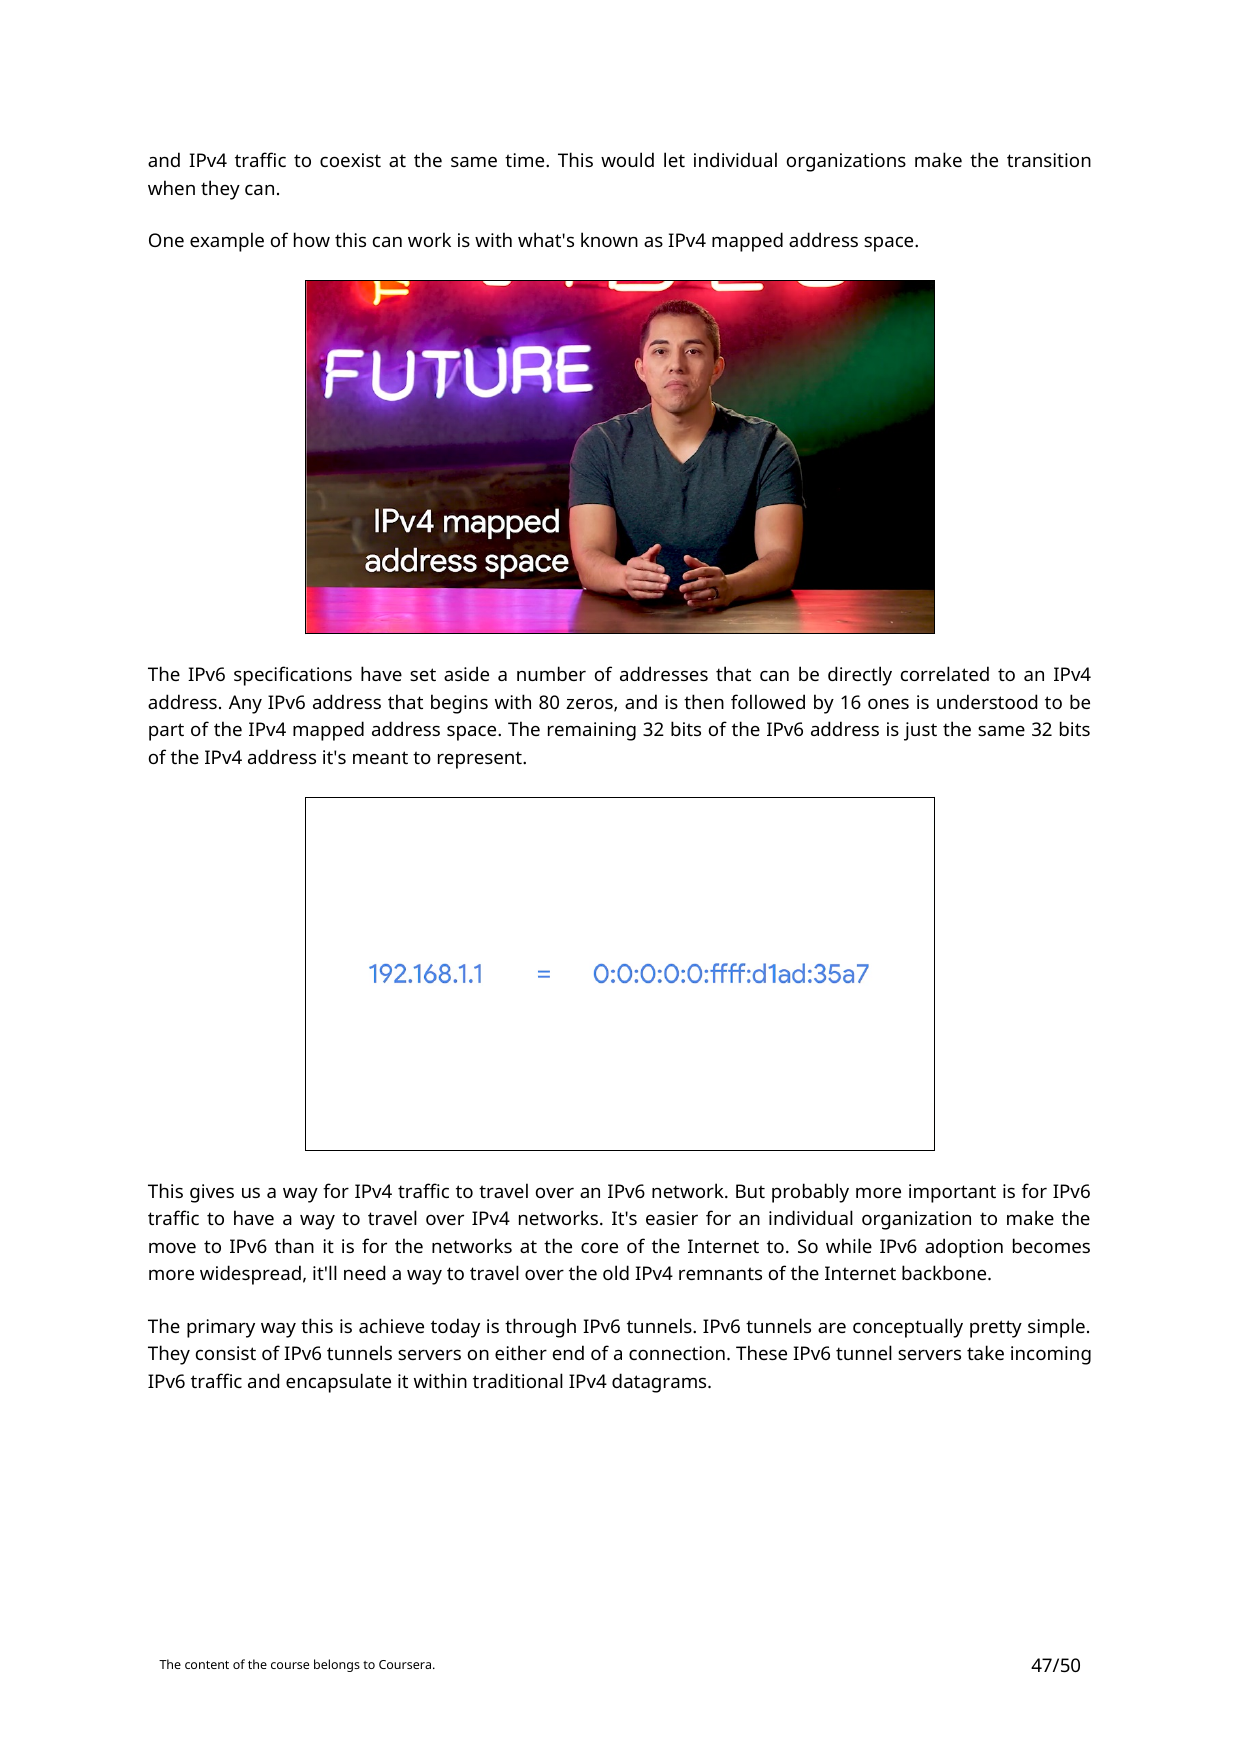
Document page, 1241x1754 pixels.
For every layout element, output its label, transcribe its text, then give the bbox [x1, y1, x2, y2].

text One example of how this can work is with what's known as IPv4 mapped address space. [148, 228, 1093, 253]
text The primary way this is achieve today is through IPv6 tunnels. IPv6 tunnels are conceptually pretty simple. They consist of IPv6 tunnels servers on either end of a connection. These IPv6 tunnel servers take incoming IPv6 traffic and encapsulate it within traditional IPv4 datagrams. [148, 1313, 1093, 1393]
text The IPv6 specifications have set aside a number of addresses that can be directly correlated to an IPv4 address. Any IPv6 address that begins with 80 zeros, and is then followed by 16 ones is understood to be part of the IPv4 mapped address space. The remaining 32 bits of the IPv6 address is just the same 32 bits of the IPv4 address it's meant to represent. [148, 662, 1093, 769]
picture [306, 798, 934, 1150]
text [148, 148, 1093, 201]
picture [306, 281, 934, 633]
text This gives us a way for IPv4 traffic to travel over an IPv6 network. But probably more important is for IPv6 traffic to have a way to travel over IPv4 networks. It's easier for an individual organization to make the move to IPv6 than it is for the networks at the core of the Internet to. So while IPv6 adoption becomes more widespread, it'll need a way to travel over the old IPv4 remnants of the Internet backbone. [148, 1178, 1093, 1286]
